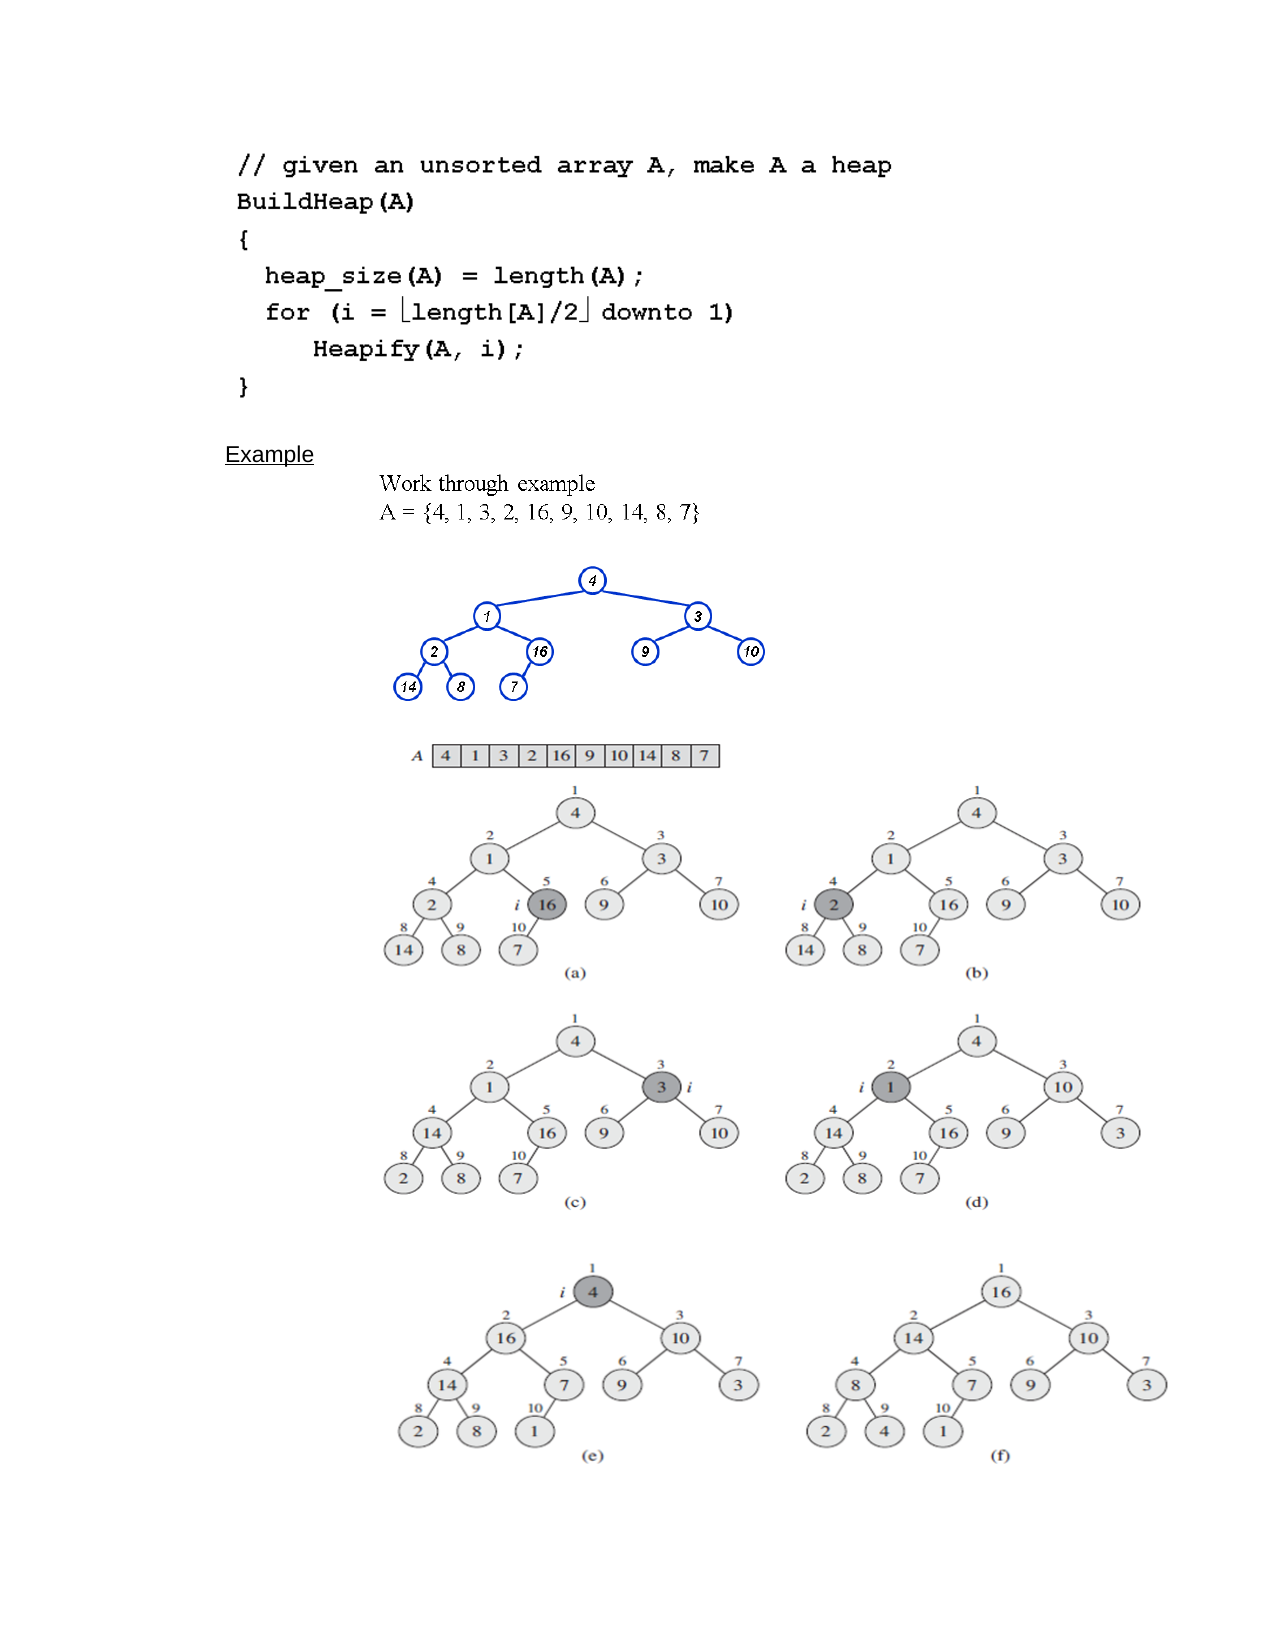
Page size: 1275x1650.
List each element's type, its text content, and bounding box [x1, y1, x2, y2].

text Example [225, 441, 1125, 467]
picture [375, 1249, 1180, 1472]
picture [375, 738, 1146, 1215]
picture [375, 470, 772, 704]
picture [225, 149, 897, 407]
